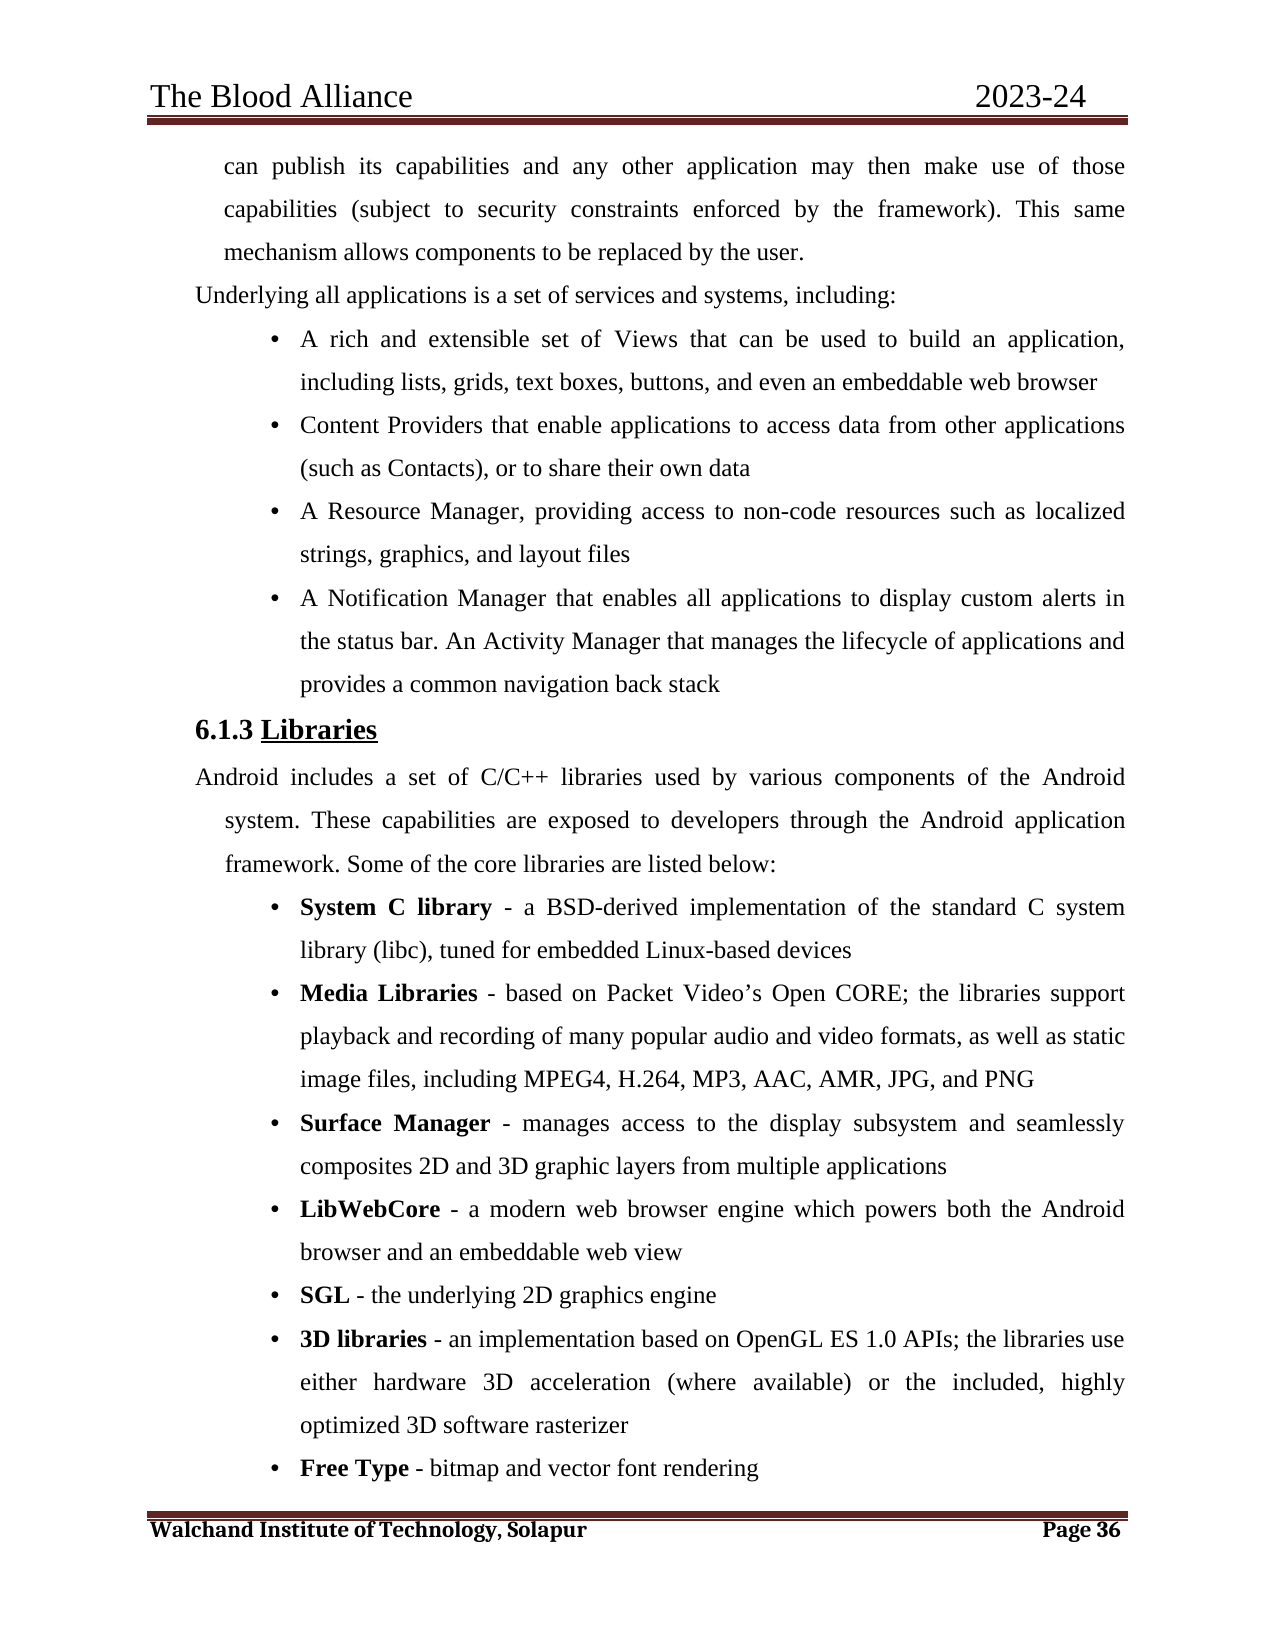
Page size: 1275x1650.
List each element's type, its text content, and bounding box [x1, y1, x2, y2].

list A Resource Manager, providing access to non-code resources such as localized strings, graphics, and layout files [270, 496, 1126, 568]
list Media Libraries - based on Packet Video’s Open CORE; the libraries support playback and recording of many popular audio and video formats, as well as static image files, including MPEG4, H.264, MP3, AAC, AMR, JPG, and PNG [270, 978, 1126, 1093]
list A Notification Manager that enables all applications to display custom alerts in the status bar. An Activity Manager that manages the lifecycle of applications and provides a common navigation back stack [270, 583, 1126, 698]
text Android includes a set of C/C++ libraries used by various components of the Android system. These capabilities are exposed to developers through the Android application framework. Some of the core libraries are listed below: [195, 762, 1126, 877]
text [194, 151, 1126, 266]
list Content Providers that enable applications to access data from other applications (such as Contacts), or to share their own data [270, 410, 1126, 482]
text Underlying all applications is a set of services and systems, including: [195, 281, 1126, 309]
list Free Type - bitmap and vector font rendering [270, 1453, 1126, 1482]
list Surface Manager - manages access to the display subsystem and seamlessly composites 2D and 3D graphic layers from multiple applications [270, 1108, 1126, 1180]
subtitle 6.1.3 Libraries [195, 712, 1141, 746]
list System C library - a BSD-derived implementation of the standard C system library (libc), tuned for embedded Linux-based devices [270, 892, 1126, 964]
list SGL - the underlying 2D graphics engine [270, 1280, 1126, 1309]
list A rich and extensible set of Views that can be used to build an application, including lists, grids, text boxes, buttons, and even an embeddable web browser [270, 324, 1126, 396]
list 3D libraries - an implementation based on OpenGL ES 1.0 APIs; the libraries use either hardware 3D acceleration (where available) or the included, highly optimized 3D software rasterizer [270, 1324, 1126, 1439]
list LibWebCore - a modern web browser engine which powers both the Android browser and an embeddable web view [270, 1194, 1126, 1266]
